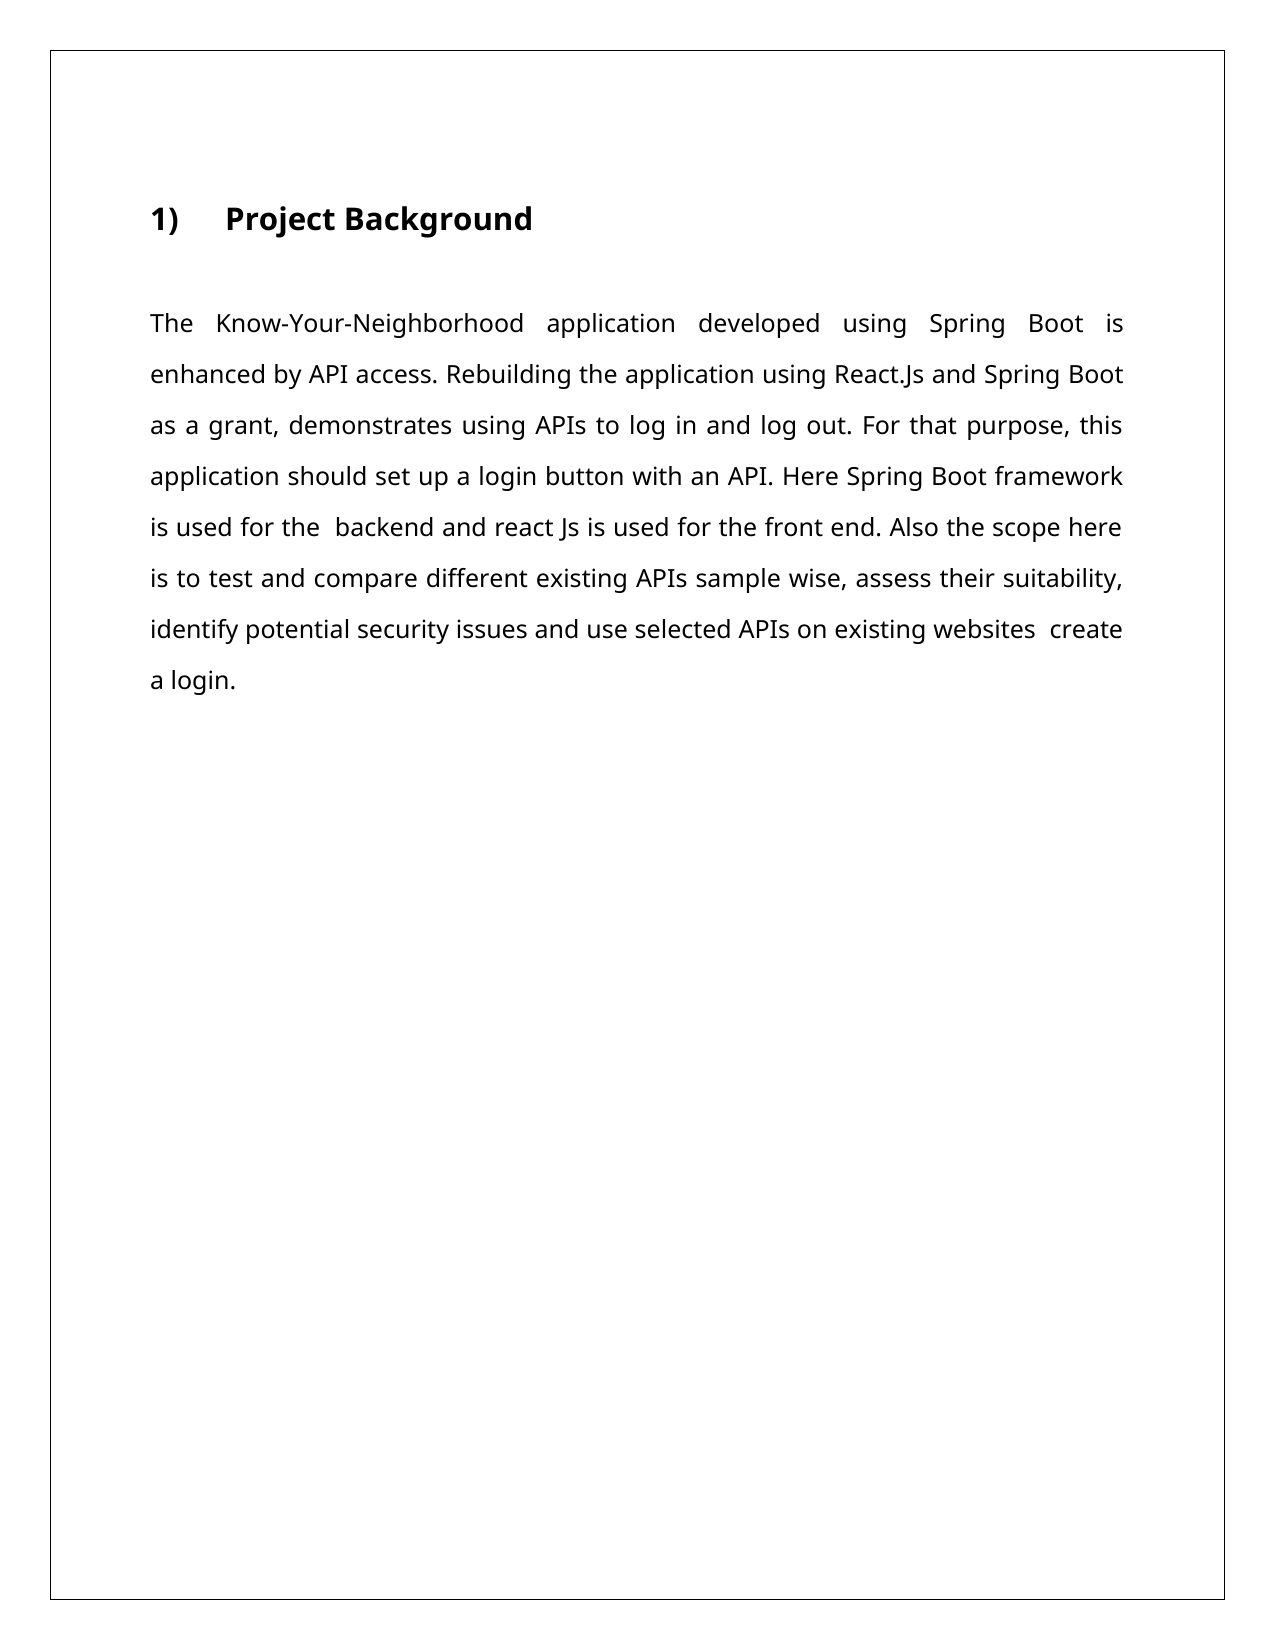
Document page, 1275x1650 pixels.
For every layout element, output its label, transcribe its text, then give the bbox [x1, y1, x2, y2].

list Project Background [150, 197, 1125, 239]
text The Know-Your-Neighborhood application developed using Spring Boot is enhanced by API access. Rebuilding the application using React.Js and Spring Boot as a grant, demonstrates using APIs to log in and log out. For that purpose, this application should set up a login button with an API. Here Spring Boot framework is used for the backend and react Js is used for the front end. Also the scope here is to test and compare different existing APIs sample wise, assess their suitability, identify potential security issues and use selected APIs on existing websites create a login. [150, 305, 1125, 697]
